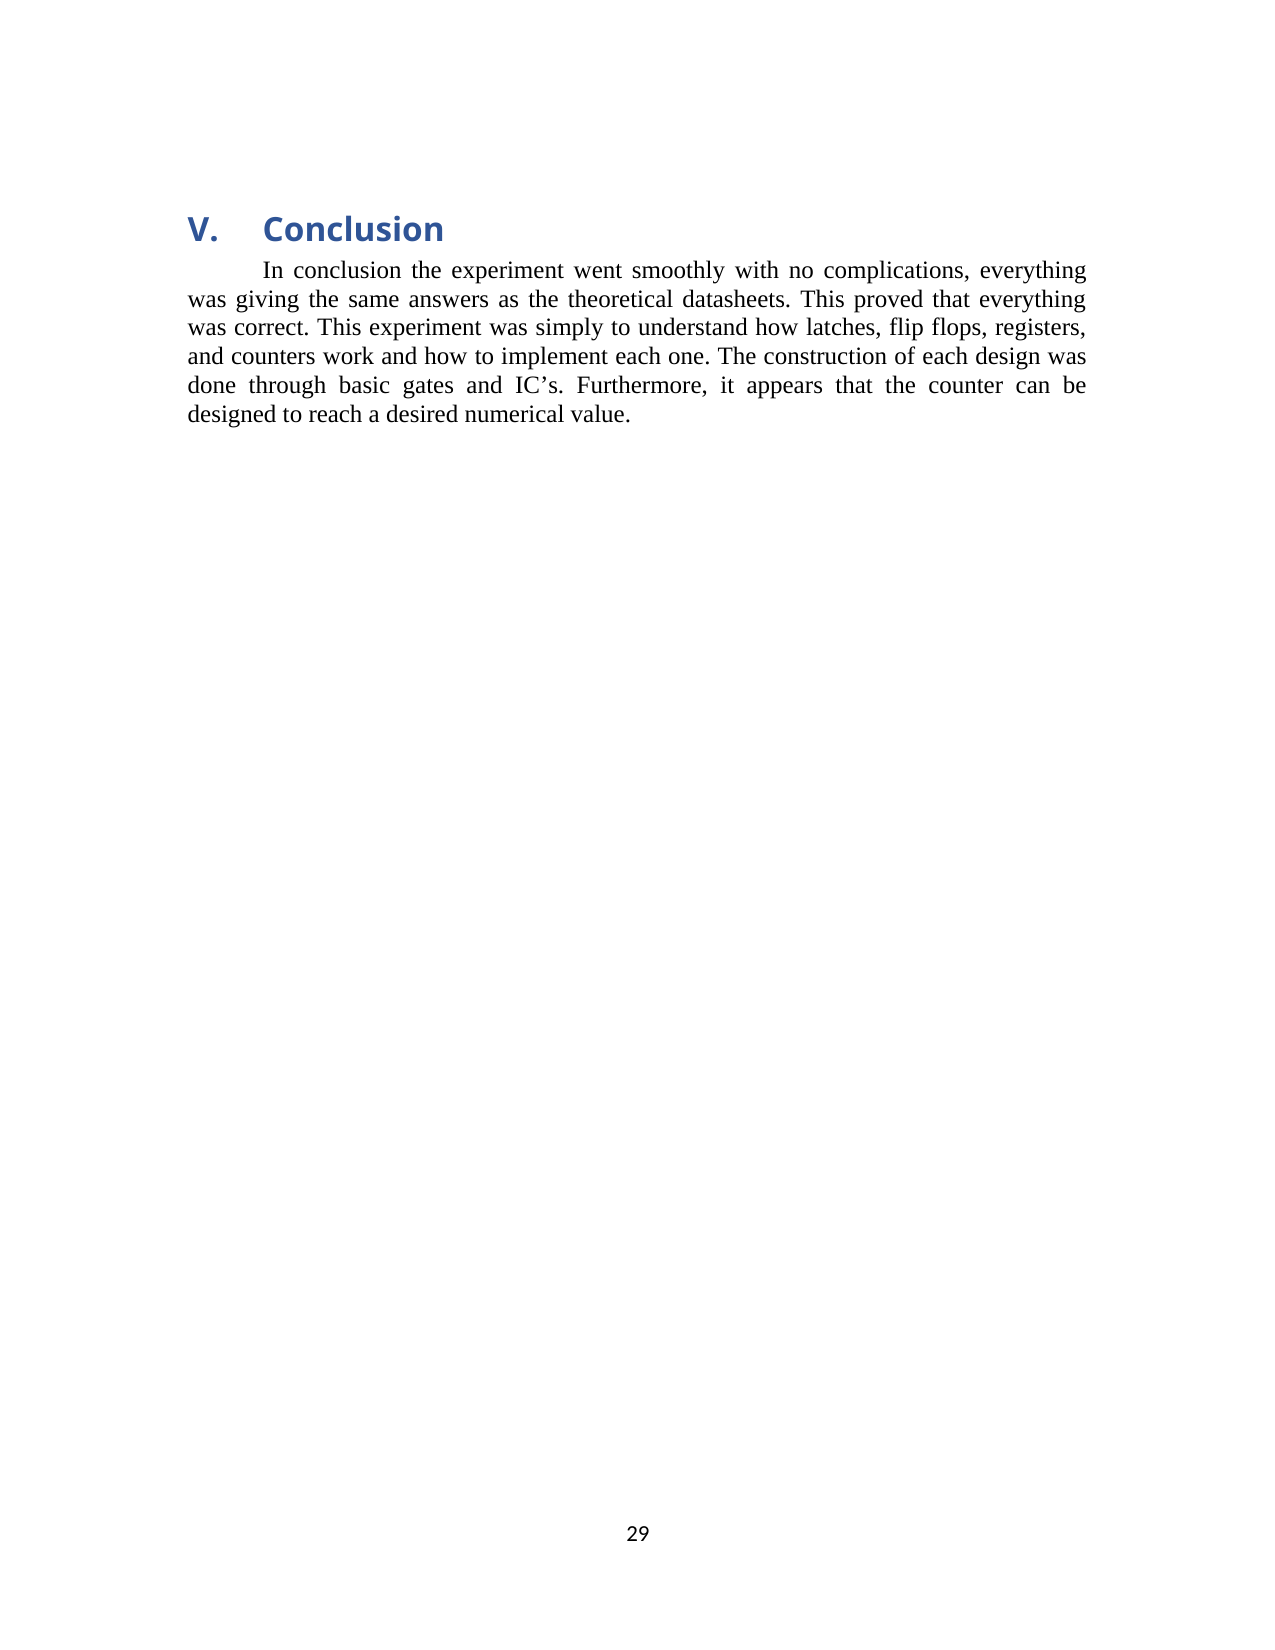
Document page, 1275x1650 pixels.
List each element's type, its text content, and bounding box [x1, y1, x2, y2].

text In conclusion the experiment went smoothly with no complications, everything was giving the same answers as the theoretical datasheets. This proved that everything was correct. This experiment was simply to understand how latches, flip flops, registers, and counters work and how to implement each one. The construction of each design was done through basic gates and IC’s. Furthermore, it appears that the counter can be designed to reach a desired numerical value. [187, 255, 1087, 427]
subtitle Conclusion [187, 206, 1087, 251]
